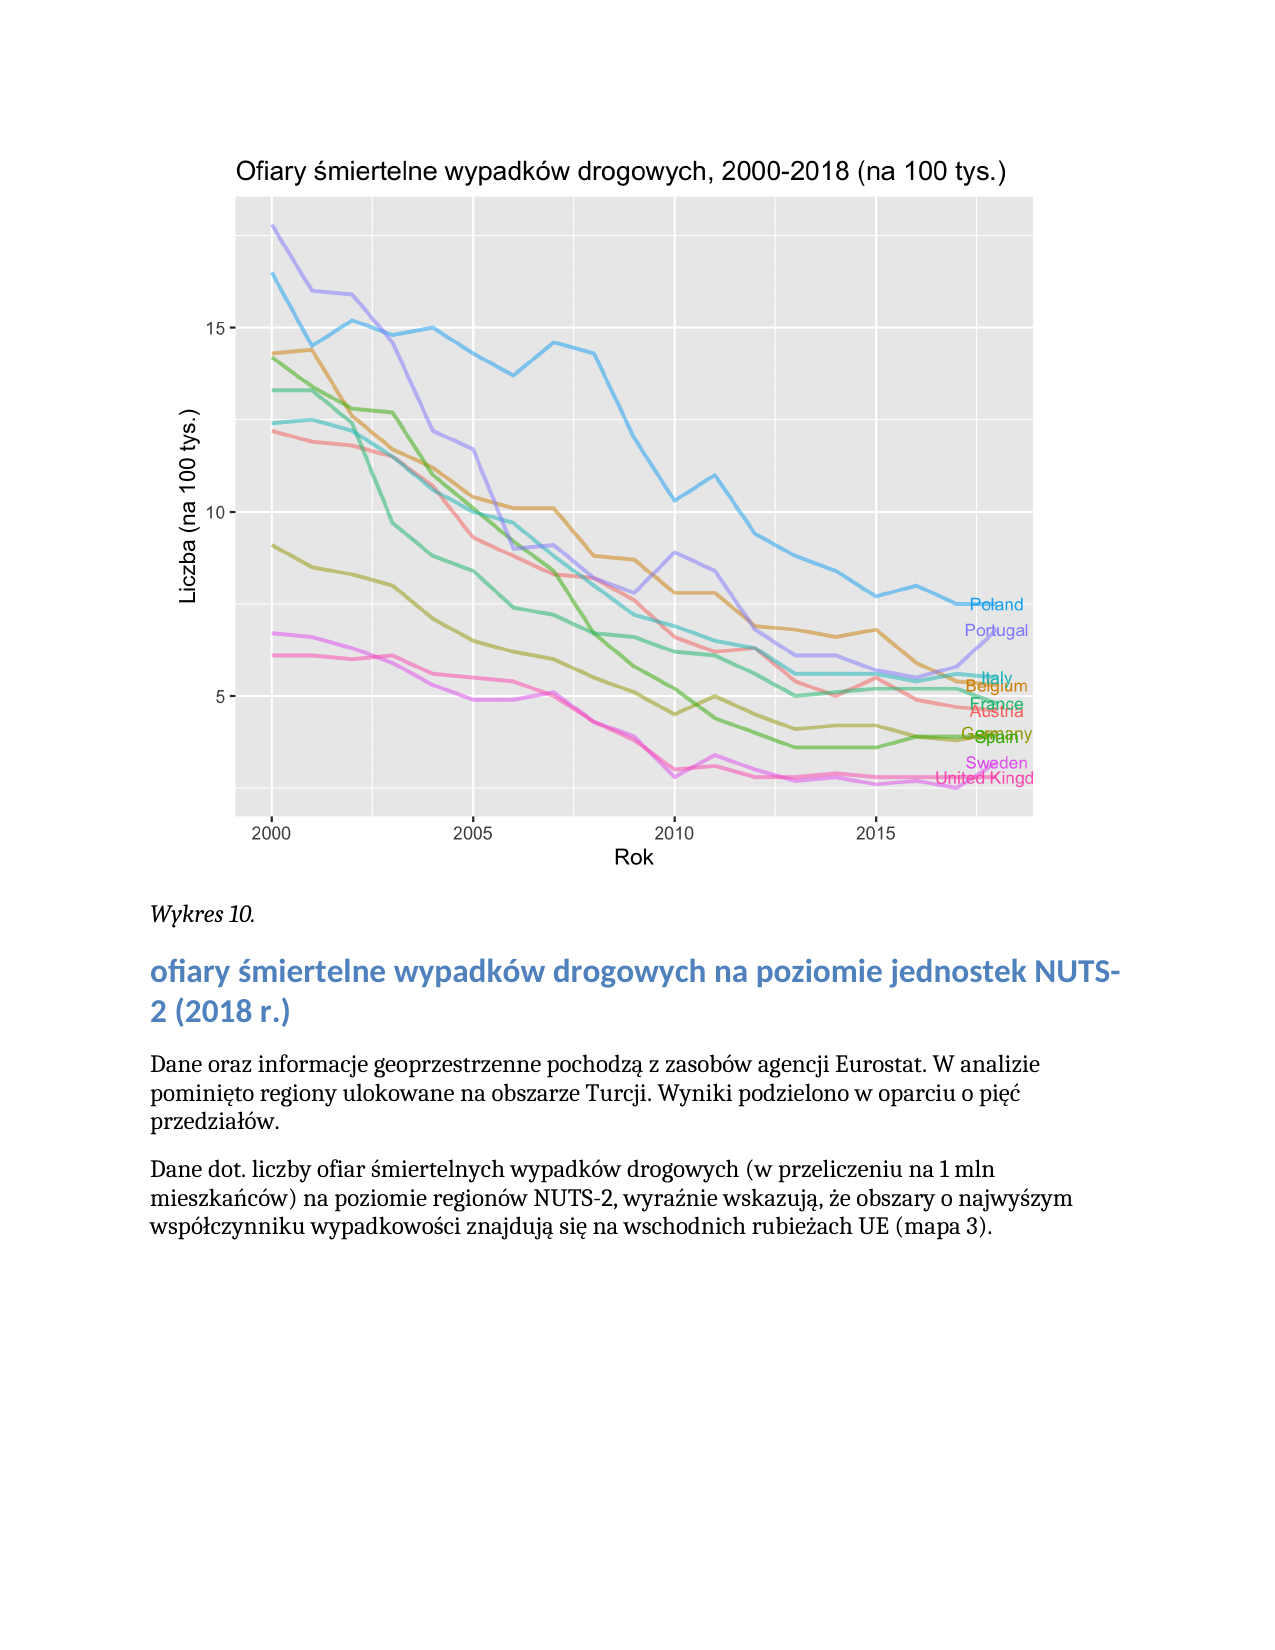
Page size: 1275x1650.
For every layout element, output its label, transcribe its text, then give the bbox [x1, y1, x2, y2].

text Dane oraz informacje geoprzestrzenne pochodzą z zasobów agencji Eurostat. W analizie pominięto regiony ulokowane na obszarze Turcji. Wyniki podzielono w oparciu o pięć przedziałów. [150, 1050, 1125, 1136]
picture [168, 150, 1044, 880]
text Wykres 10. [150, 900, 1125, 929]
text Dane dot. liczby ofiar śmiertelnych wypadków drogowych (w przeliczeniu na 1 mln mieszkańców) na poziomie regionów NUTS-2, wyraźnie wskazują, że obszary o najwyśzym współczynniku wypadkowości znajdują się na wschodnich rubieżach UE (mapa 3). [150, 1155, 1125, 1241]
subtitle ofiary śmiertelne wypadków drogowych na poziomie jednostek NUTS-2 (2018 r.) [150, 949, 1125, 1031]
